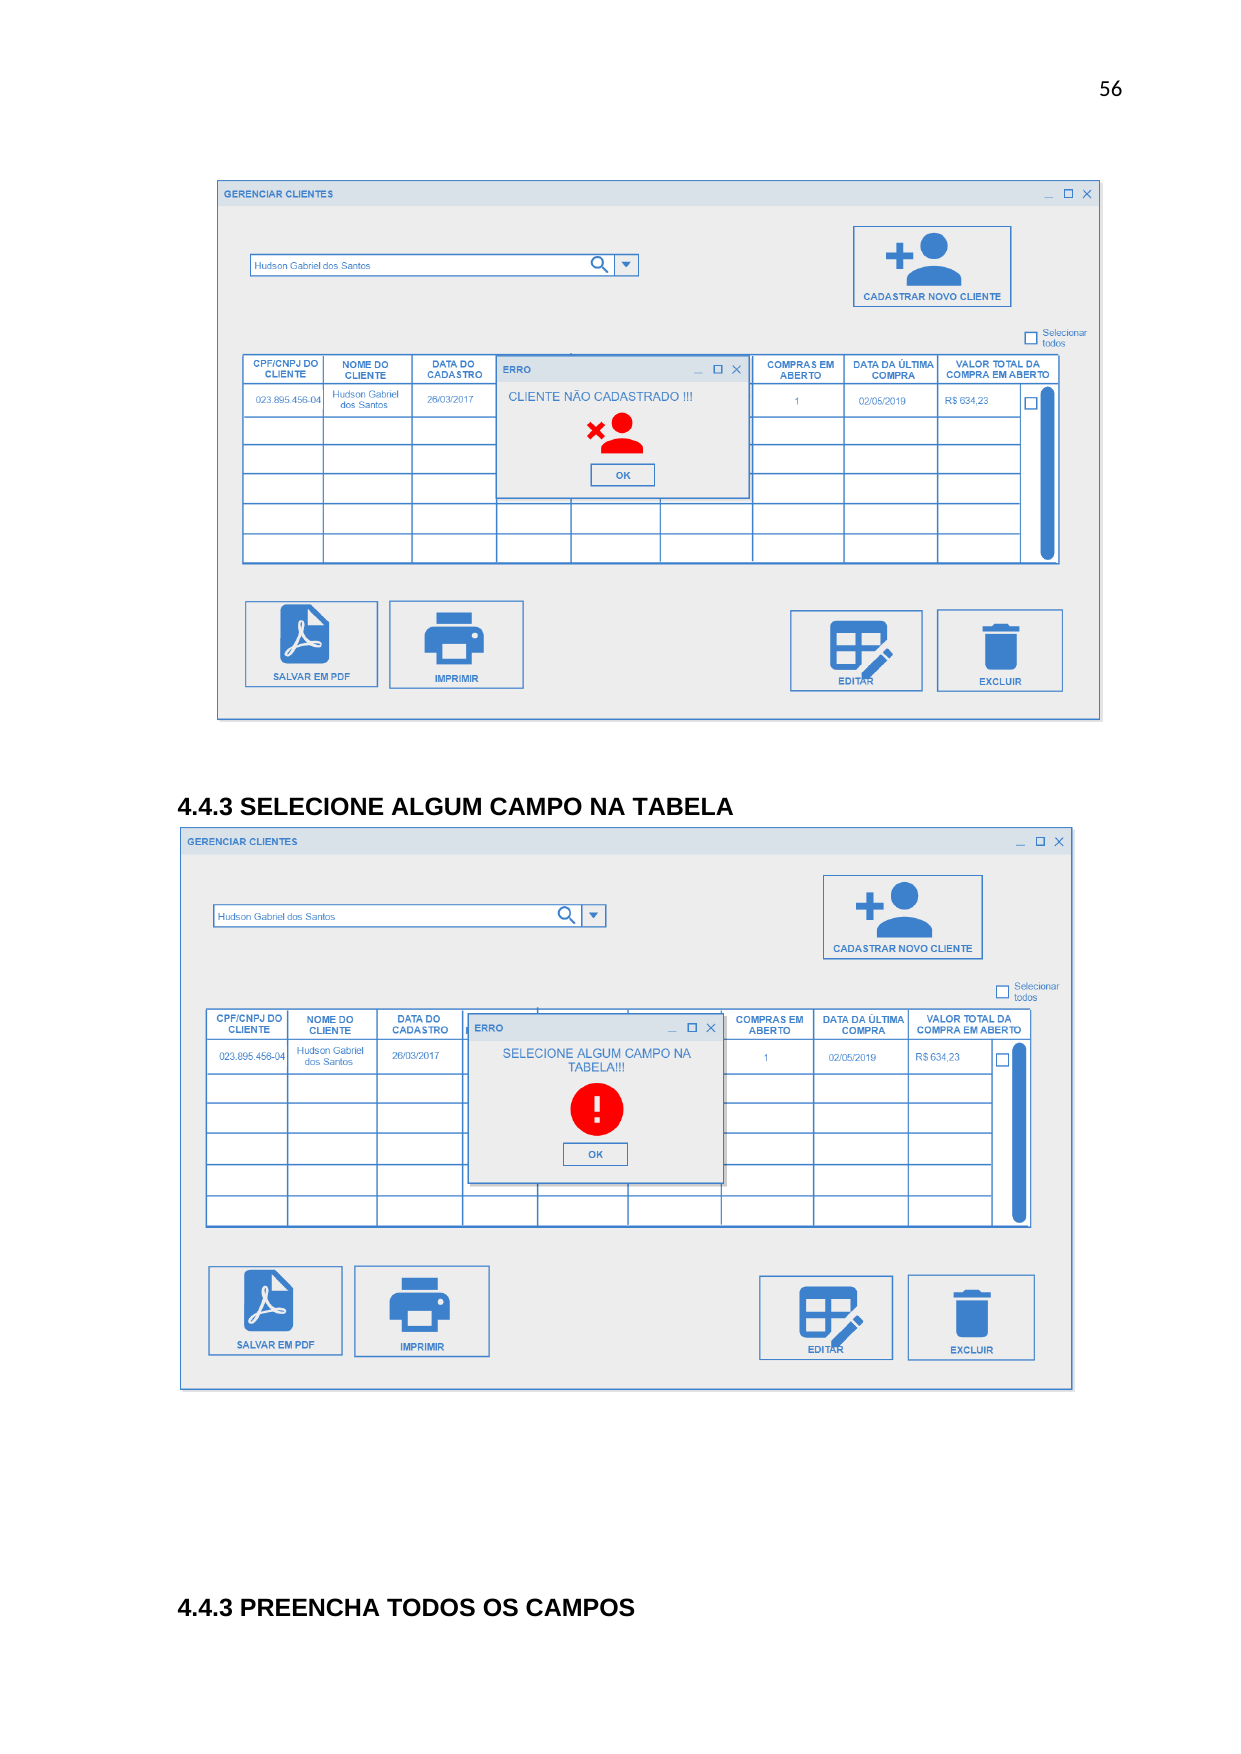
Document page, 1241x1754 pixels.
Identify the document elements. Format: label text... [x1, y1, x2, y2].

picture [177, 824, 1075, 1392]
text 4.4.3 PREENCHA TODOS OS CAMPOS [177, 1593, 1122, 1622]
picture [214, 177, 1105, 722]
